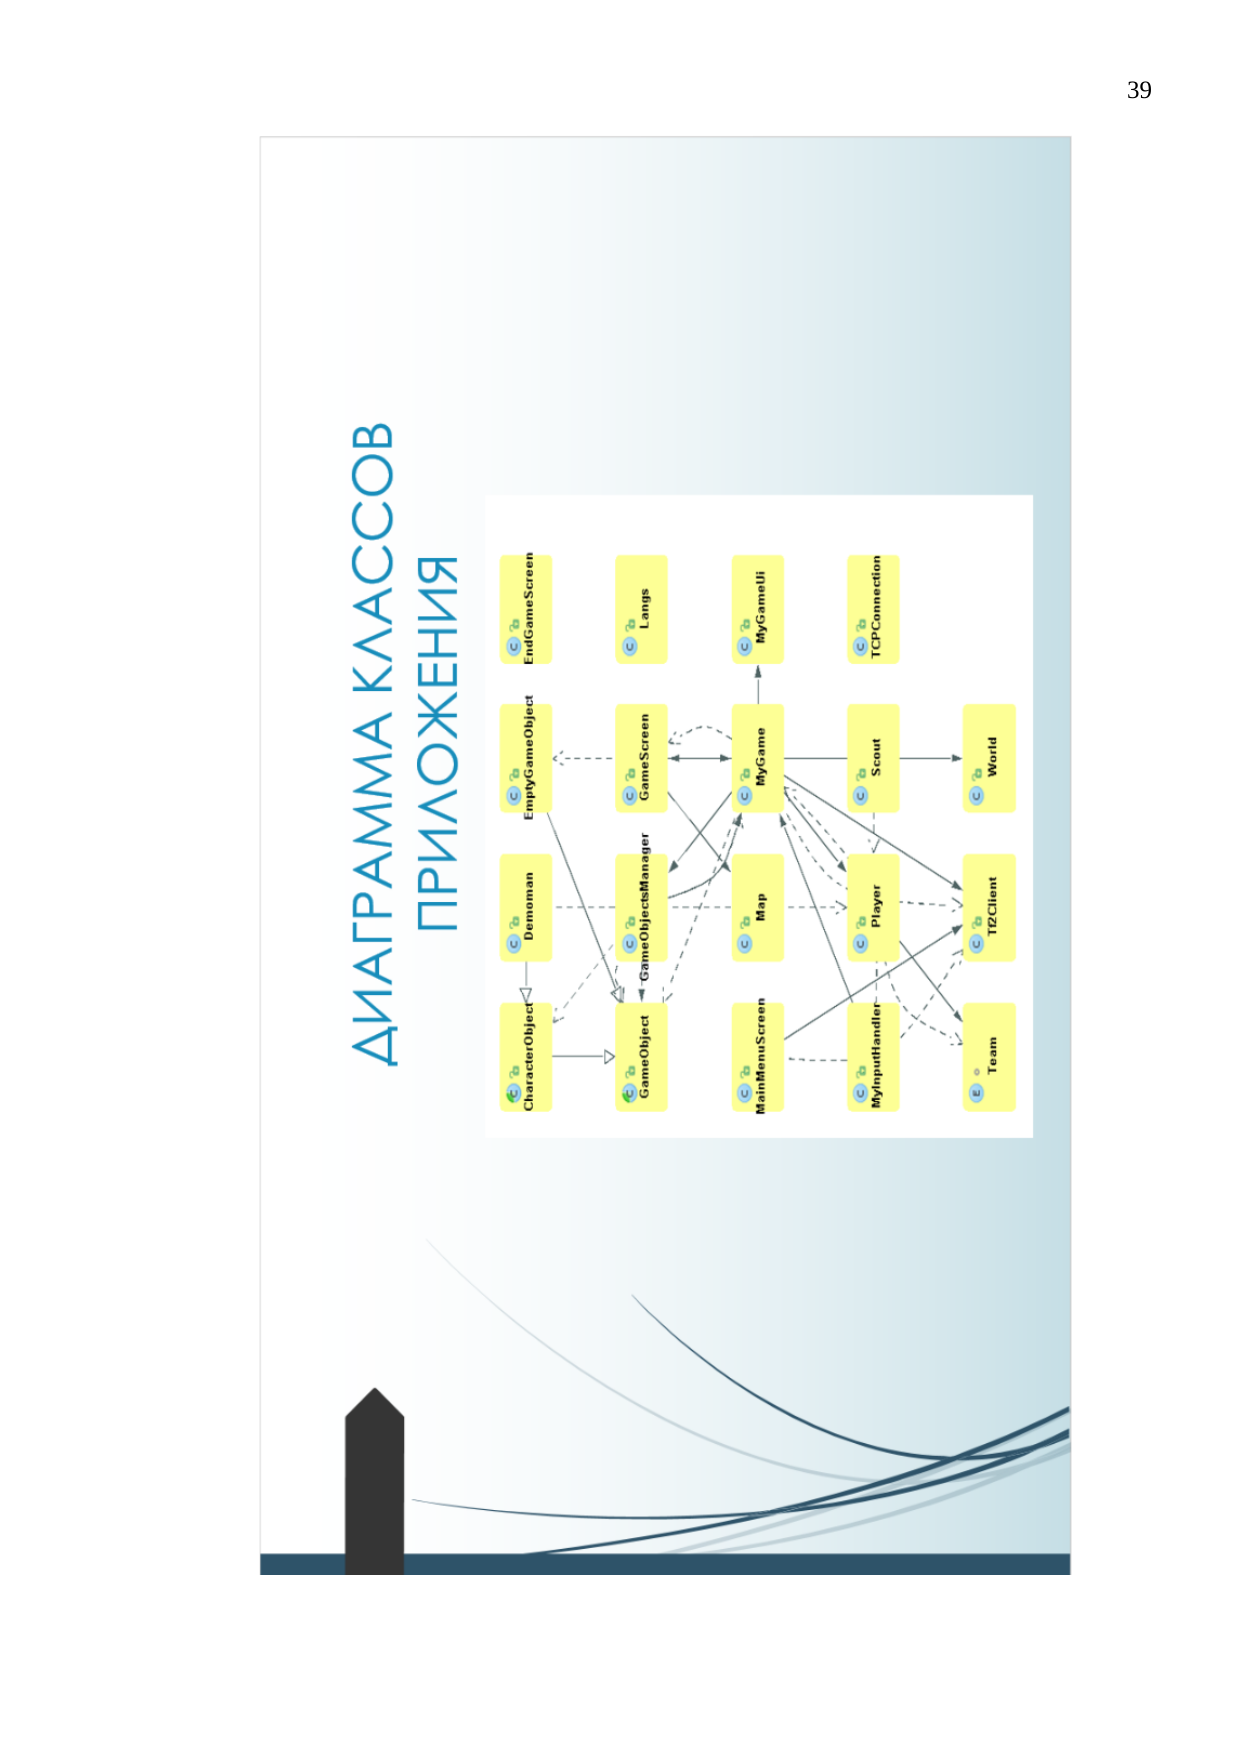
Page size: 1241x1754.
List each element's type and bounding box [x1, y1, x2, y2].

picture [260, 137, 1072, 1574]
